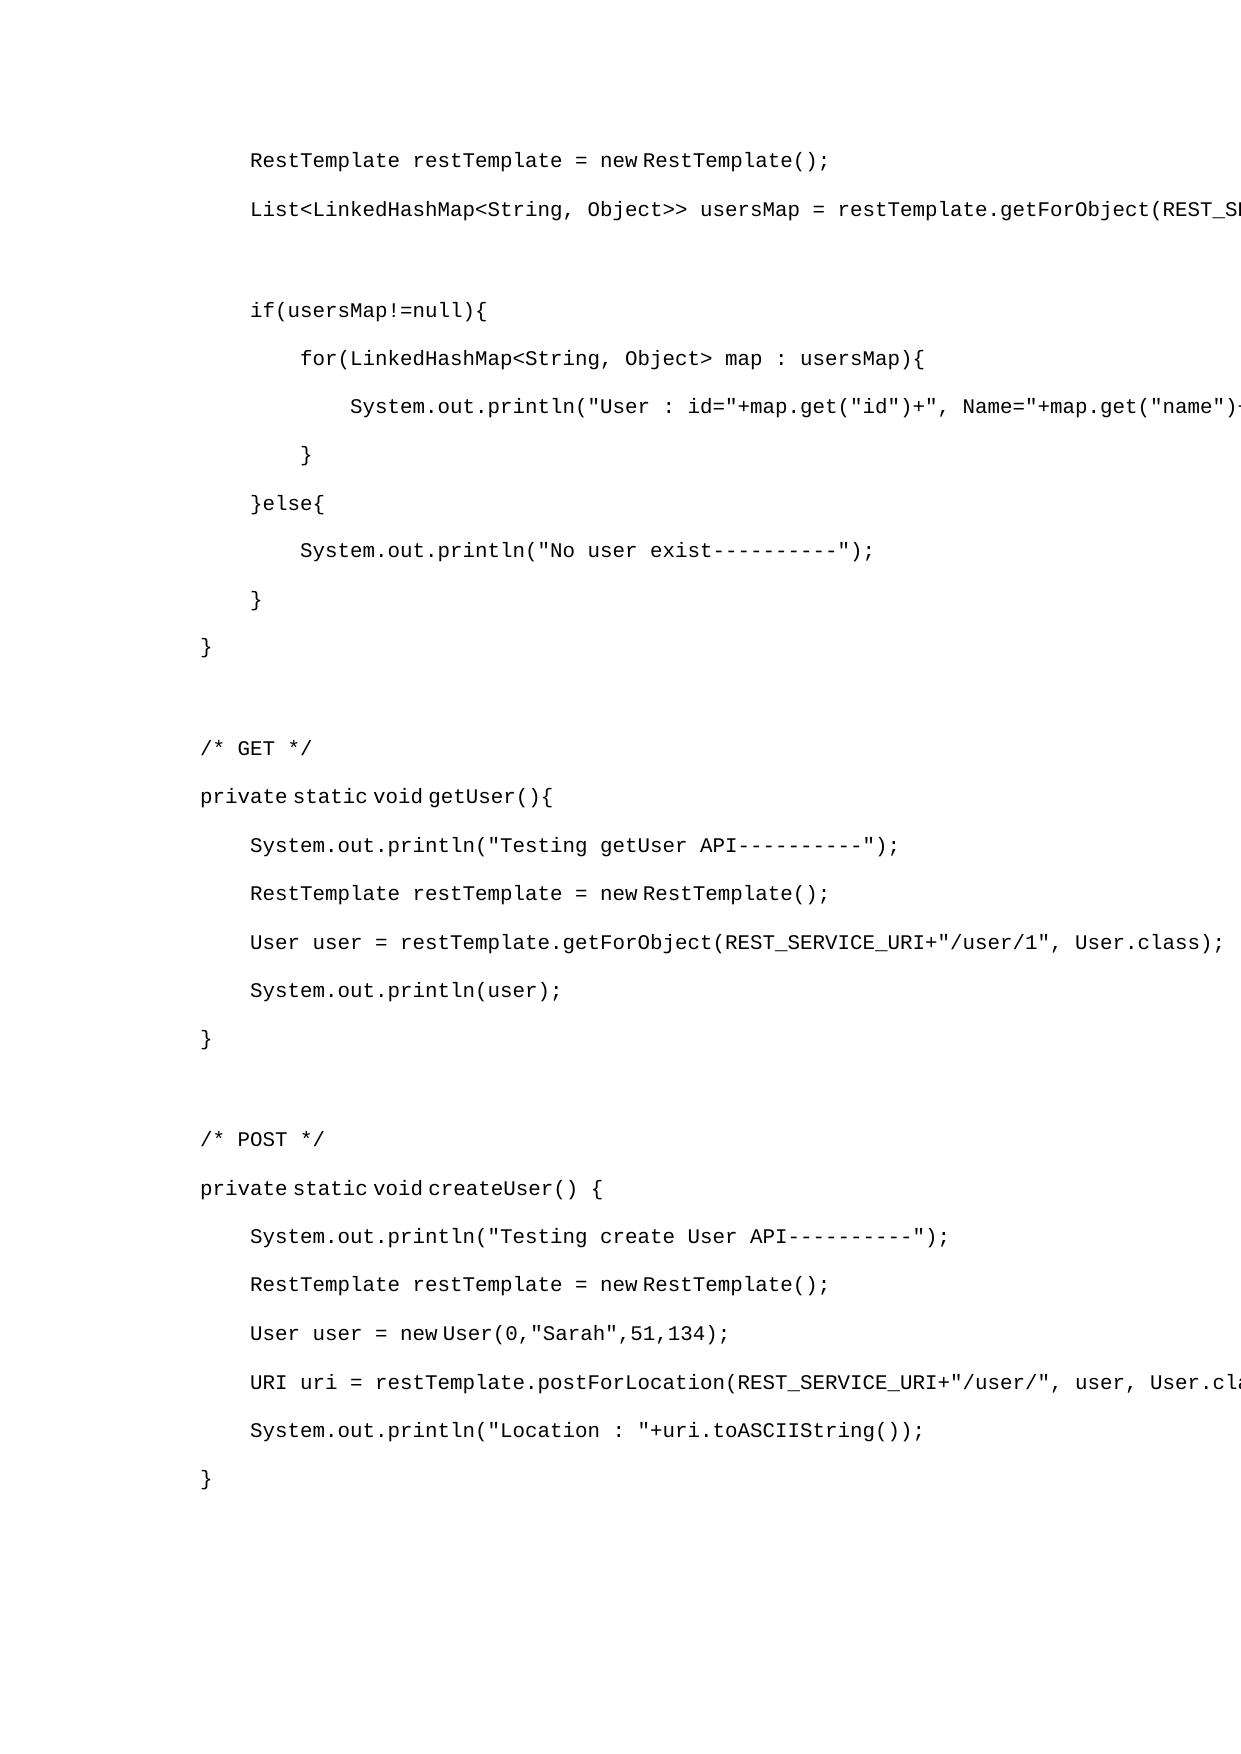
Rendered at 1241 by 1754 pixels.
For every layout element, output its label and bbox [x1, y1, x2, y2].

table_header [150, 150, 1240, 1568]
